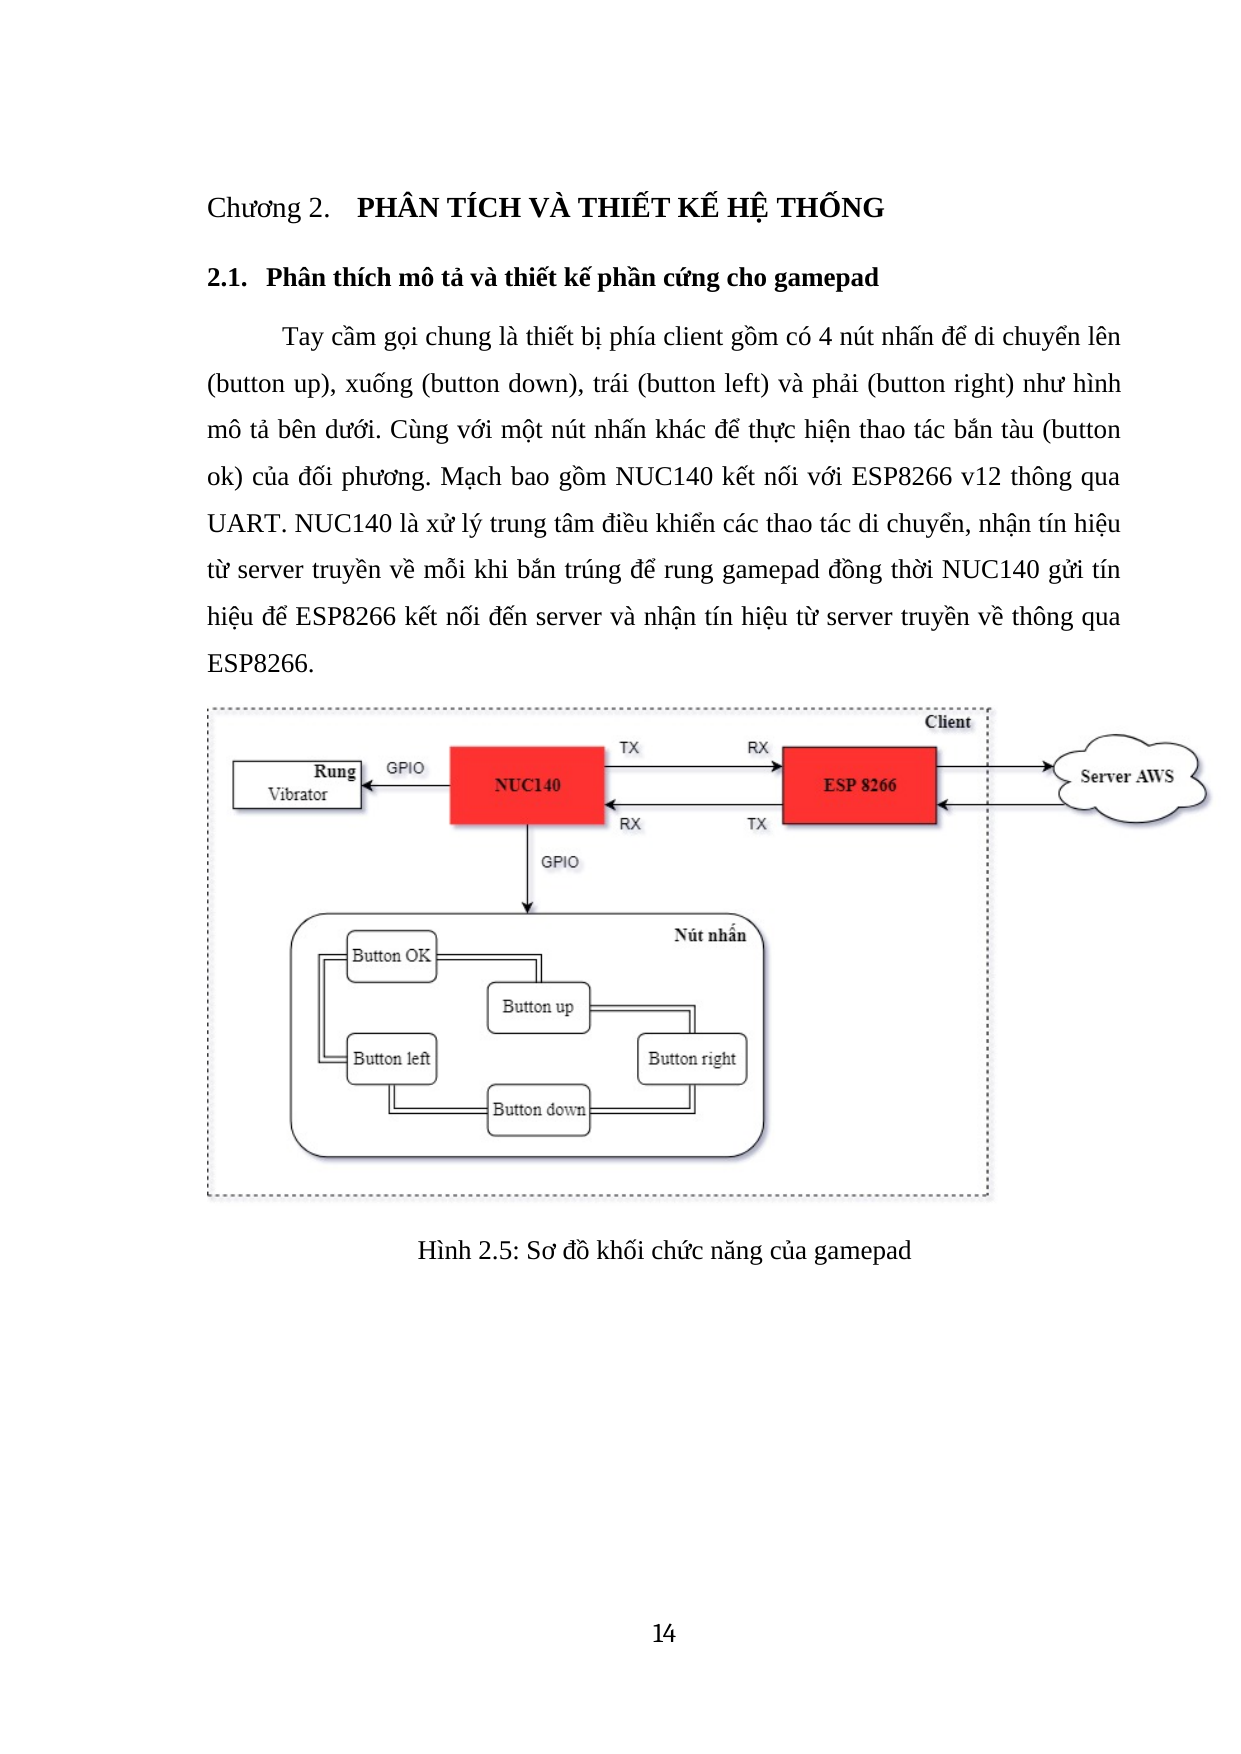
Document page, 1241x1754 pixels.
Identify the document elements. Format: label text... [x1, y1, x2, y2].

text Tay cầm gọi chung là thiết bị phía client gồm có 4 nút nhấn để di chuyển lên (button up), xuống (button down), trái (button left) và phải (button right) như hình mô tả bên dưới. Cùng với một nút nhấn khác để thực hiện thao tác bắn tàu (button ok) của đối phương. Mạch bao gồm NUC140 kết nối với ESP8266 v12 thông qua UART. NUC140 là xử lý trung tâm điều khiển các thao tác di chuyển, nhận tín hiệu từ server truyền về mỗi khi bắn trúng để rung gamepad đồng thời NUC140 gửi tín hiệu để ESP8266 kết nối đến server và nhận tín hiệu từ server truyền về thông qua ESP8266. [207, 320, 1122, 678]
subtitle Phân thích mô tả và thiết kế phần cứng cho gamepad [207, 261, 1122, 292]
subtitle PHÂN TÍCH VÀ THIẾT KẾ HỆ THỐNG [207, 190, 1122, 223]
picture [206, 705, 1221, 1207]
